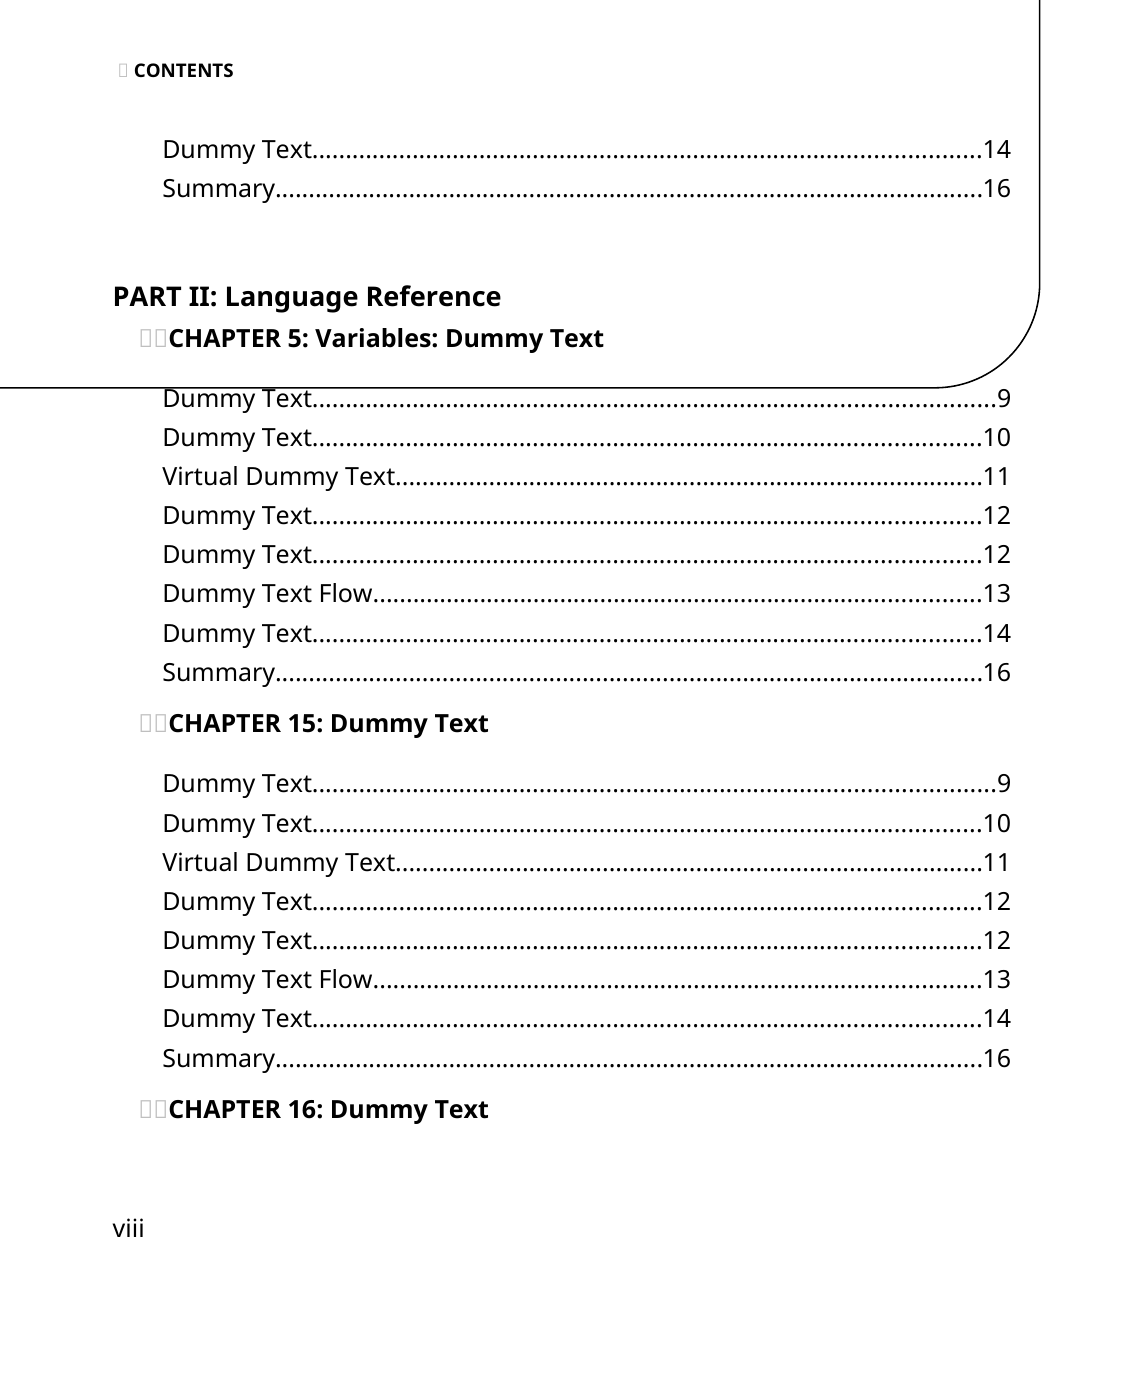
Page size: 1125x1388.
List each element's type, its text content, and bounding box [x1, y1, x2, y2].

text Summary 16 [162, 1040, 1050, 1074]
text CHAPTER 16: Dummy Text 159 [138, 1092, 1050, 1126]
text Dummy Text 12 [162, 537, 1050, 571]
text Dummy Text Flow 13 [162, 962, 1050, 996]
text Dummy Text 9 [162, 766, 1050, 800]
text Dummy Text 14 [162, 615, 1050, 649]
text Dummy Text 14 [162, 131, 1050, 165]
text Dummy Text 10 [162, 419, 1050, 453]
text Summary 16 [162, 170, 1050, 204]
text Dummy Text 14 [162, 1001, 1050, 1035]
text Dummy Text 12 [162, 498, 1050, 532]
text Virtual Dummy Text 11 [162, 844, 1050, 878]
text Dummy Text 12 [162, 923, 1050, 957]
text PART II: Language Reference 53 [112, 278, 1050, 315]
text CHAPTER 5: Variables: Dummy Text 55 [138, 320, 1050, 354]
text Dummy Text Flow 13 [162, 576, 1050, 610]
text Summary 16 [162, 654, 1050, 688]
text Virtual Dummy Text 11 [162, 459, 1050, 493]
text CHAPTER 15: Dummy Text 151 [138, 706, 1050, 740]
text Dummy Text 10 [162, 805, 1050, 839]
text Dummy Text 12 [162, 884, 1050, 918]
text Dummy Text 9 [162, 380, 1050, 414]
